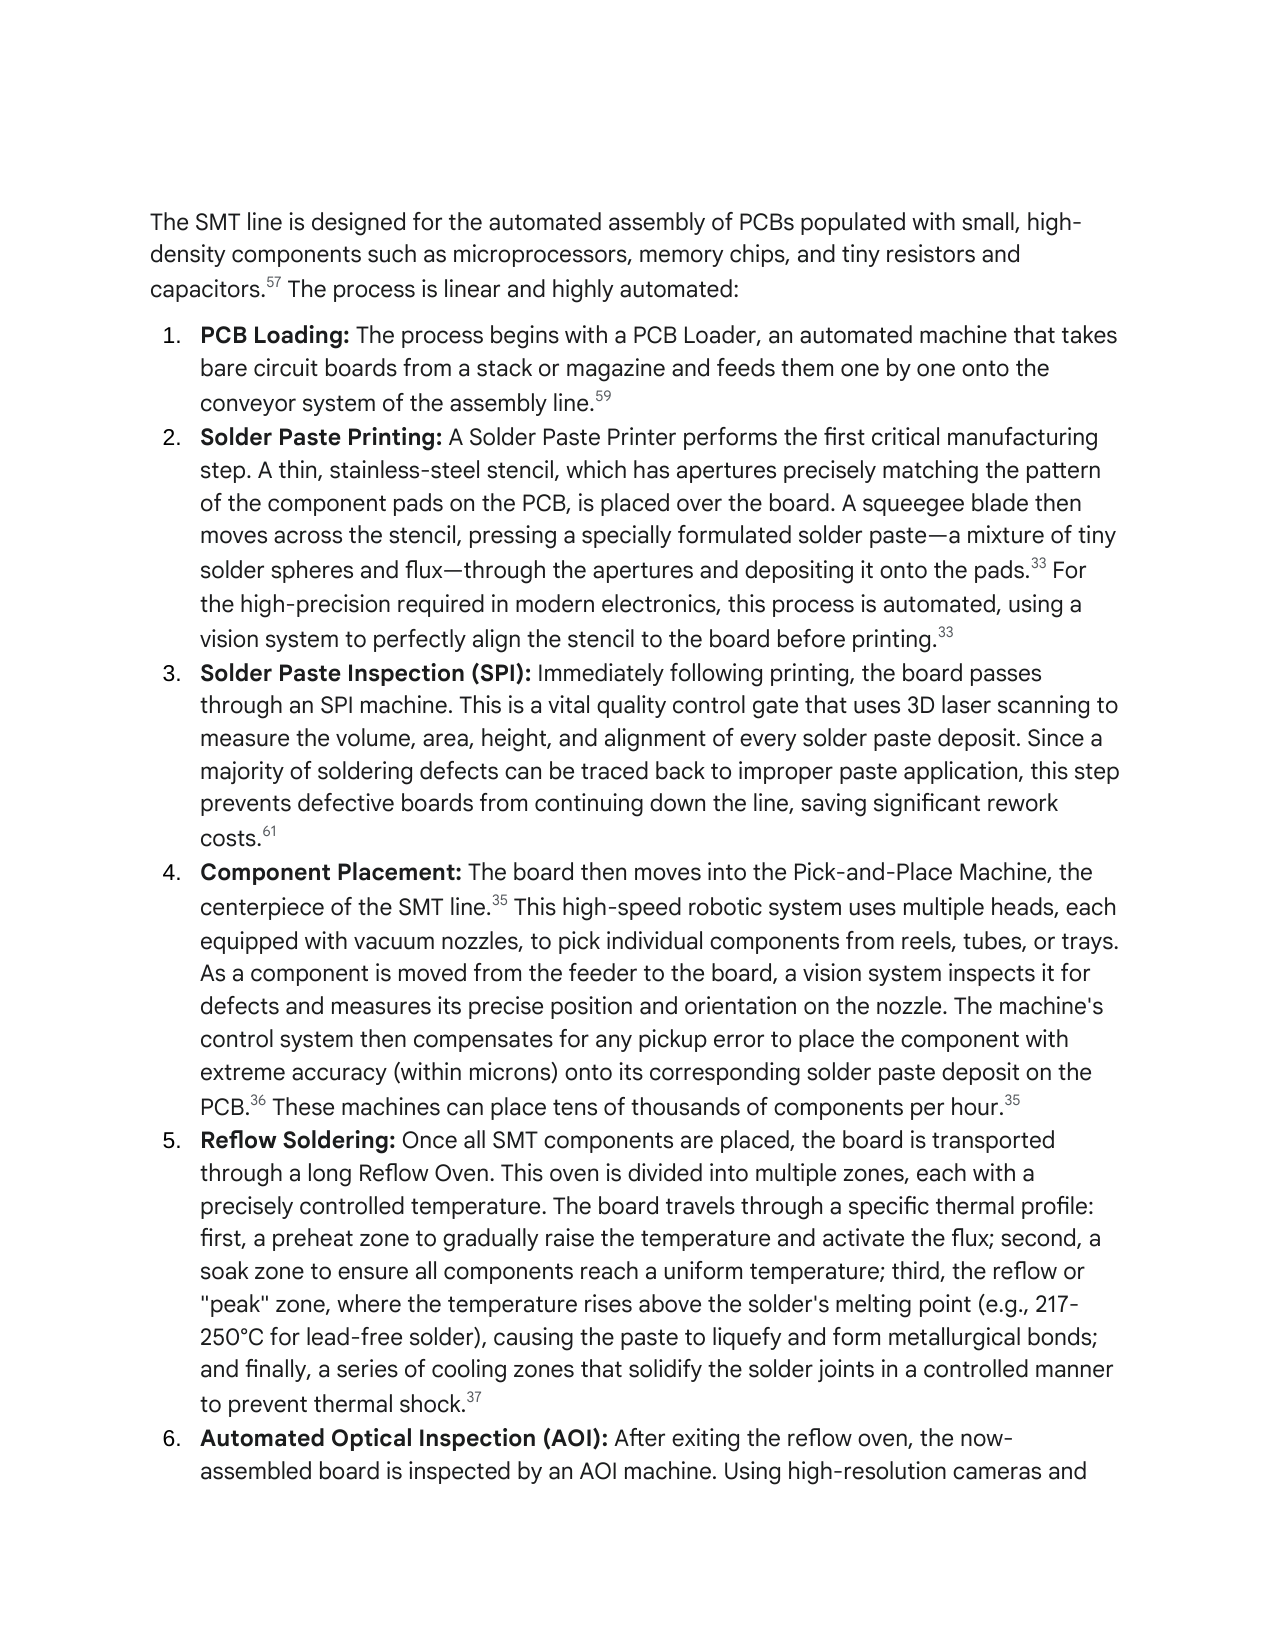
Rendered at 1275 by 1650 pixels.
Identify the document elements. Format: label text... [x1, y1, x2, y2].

list PCB Loading: The process begins with a PCB Loader, an automated machine that takes bare circuit boards from a stack or magazine and feeds them one by one onto the conveyor system of the assembly line.59 [162, 322, 1125, 419]
text The SMT line is designed for the automated assembly of PCBs populated with small, high-density components such as microprocessors, memory chips, and tiny resistors and capacitors.57 The process is linear and highly automated: [150, 208, 1125, 305]
list Solder Paste Printing: A Solder Paste Printer performs the first critical manufacturing step. A thin, stainless-steel stencil, which has apertures precisely matching the pattern of the component pads on the PCB, is placed over the board. A squeegee blade then moves across the stencil, pressing a specially formulated solder paste—a mixture of tiny solder spheres and flux—through the apertures and depositing it onto the pads.33 For the high-precision required in modern electronics, this process is automated, using a vision system to perfectly align the stencil to the board before printing.33 [162, 423, 1125, 654]
list Solder Paste Inspection (SPI): Immediately following printing, the board passes through an SPI machine. This is a vital quality control gate that uses 3D laser scanning to measure the volume, area, height, and alignment of every solder paste deposit. Since a majority of soldering defects can be traced back to improper paste application, this step prevents defective boards from continuing down the line, saving significant rework costs.61 [162, 659, 1125, 854]
list Component Placement: The board then moves into the Pick-and-Place Machine, the centerpiece of the SMT line.35 This high-speed robotic system uses multiple heads, each equipped with vacuum nozzles, to pick individual components from reels, tubes, or trays. As a component is moved from the feeder to the board, a vision system inspects it for defects and measures its precise position and orientation on the nozzle. The machine's control system then compensates for any pickup error to place the component with extreme accuracy (within microns) onto its corresponding solder paste deposit on the PCB.36 These machines can place tens of thousands of components per hour.35 [162, 858, 1125, 1122]
list Reflow Soldering: Once all SMT components are placed, the board is transported through a long Reflow Oven. This oven is divided into multiple zones, each with a precisely controlled temperature. The board travels through a specific thermal profile: first, a preheat zone to gradually raise the temperature and activate the flux; second, a soak zone to ensure all components reach a uniform temperature; third, the reflow or "peak" zone, where the temperature rises above the solder's melting point (e.g., 217-250°C for lead-free solder), causing the paste to liquefy and form metallurgical bonds; and finally, a series of cooling zones that solidify the solder joints in a controlled manner to prevent thermal shock.37 [162, 1127, 1125, 1420]
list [162, 1424, 1125, 1486]
